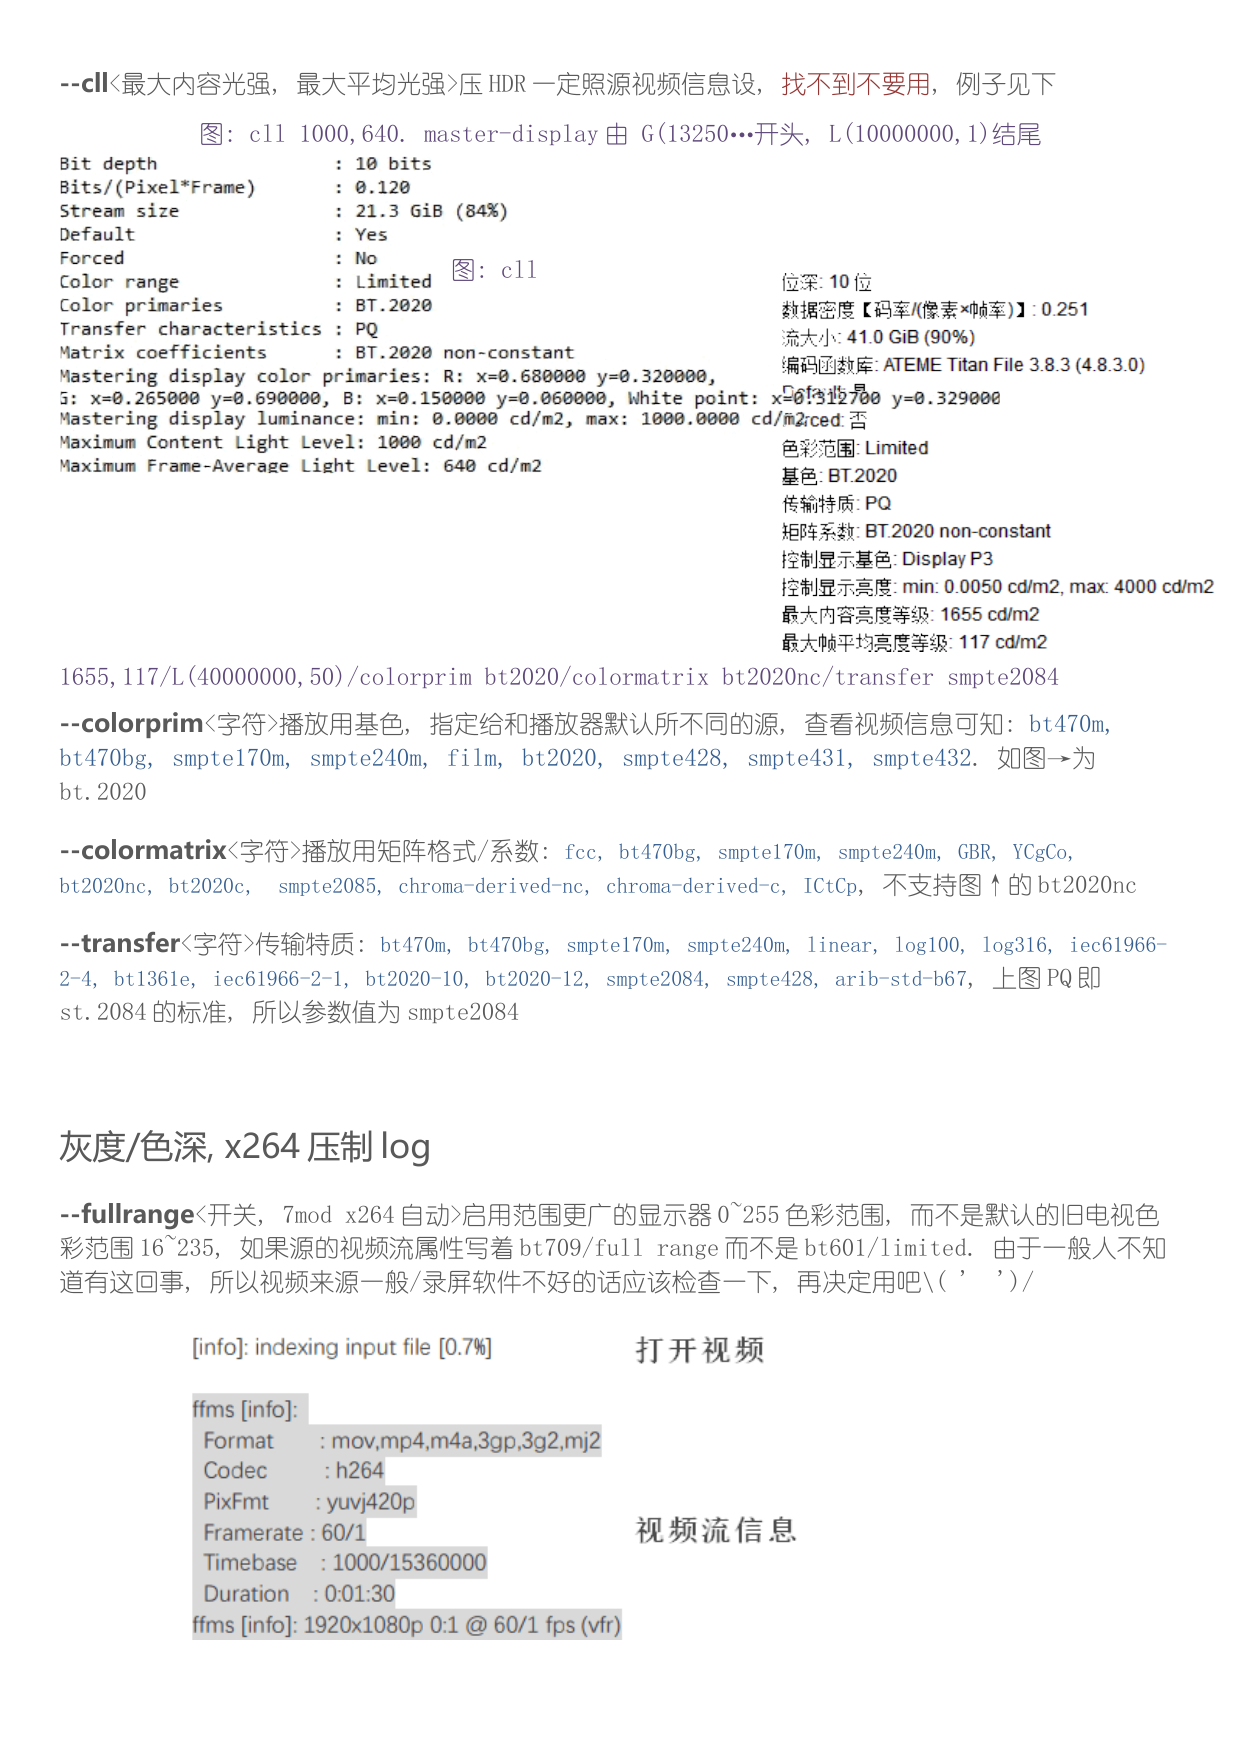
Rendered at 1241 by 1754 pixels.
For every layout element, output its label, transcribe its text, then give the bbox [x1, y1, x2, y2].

text 图: cll 1655,117/L(40000000,50)/colorprim bt2020/colormatrix bt2020nc/transfer smpte2084 [385, 561, 1181, 667]
picture [59, 466, 1215, 961]
text RGB原信息(对照小数格式的视频信息, 然后选择上面对应的参数): [59, 180, 1181, 214]
text --fullrange<开关, 7mod x264自动>启用范围更广的显示器0~255色彩范围, 而不是默认的旧电视色彩范围16~235, 如果源的视频流属性写着bt709/full range而不是bt601/limited. 由于一般人不知道有这回事, 所以视频来源一般/录屏软件不好的话应该检查一下, 再决定用吧\( 'з')/ [59, 1506, 1181, 1608]
text --transfer<字符>传输特质: bt470m, bt470bg, smpte170m, smpte240m, linear, log100, log316, iec61966-2-4, bt1361e, iec61966-2-1, bt2020-10, bt2020-12, smpte2084, smpte428, arib-std-b67, 上图PQ即st.2084的标准, 所以参数值为smpte2084 [59, 1235, 1181, 1337]
text 图: cll 1655,117/L(40000000,50)/colorprim bt2020/colormatrix bt2020nc/transfer smpte2084 [59, 744, 1181, 1003]
text bt2020超清: G(8500,39850)B(6550,2300)R(35400,14600)WP(15635,16450)L(?,1) [59, 133, 1181, 167]
text DCI-P3: G(x0.265, y0.690), B(x0.150, y0.060), R(x0.680, y0.320), WP(x0.3127, y0.329) [59, 239, 1181, 273]
text bt2020: G(x0.170, y0.797), B(x0.131, y0.046), R(x0.708, y0.292), WP(x0.3127,y0.329) [59, 323, 1181, 357]
text DCI-P3电影业内/真HDR: G(13250,34500)B(7500,3000)R(34000,16000)WP(15635,16450)L(?,1) [59, 65, 1181, 99]
text bt709: G(x0.30, y0.60), B(x0.150, y0.060), R(x0.640, y0.330), WP(x0.3127,y0.329) [59, 273, 1181, 307]
text --cll<最大内容光强, 最大平均光强>压HDR一定照源视频信息设, 找不到不要用, 例子见下 [59, 374, 1181, 408]
text bt709: G(15000,30000)B(7500,3000)R(32000,16500)WP(15635,16450)L(?,1) [59, 99, 1181, 133]
subtitle 灰度/色深, x264压制log [59, 1421, 1181, 1489]
text --colorprim<字符>播放用基色, 指定给和播放器默认所不同的源, 查看视频信息可知: bt470m, bt470bg, smpte170m, smpte240m, film, bt2020, smpte428, smpte431, smpte432. 如图→为bt.2020 [59, 1015, 1181, 1117]
text --colormatrix<字符>播放用矩阵格式/系数: fcc, bt470bg, smpte170m, smpte240m, GBR, YCgCo, bt2020nc, bt2020c, smpte2085, chroma-derived-nc, chroma-derived-c, ICtCp, 不支持图↑的bt2020nc [59, 1142, 1181, 1210]
text 图: cll 1000,640. master-display由 G(13250…开头, L(10000000,1)结尾 [59, 425, 1181, 459]
